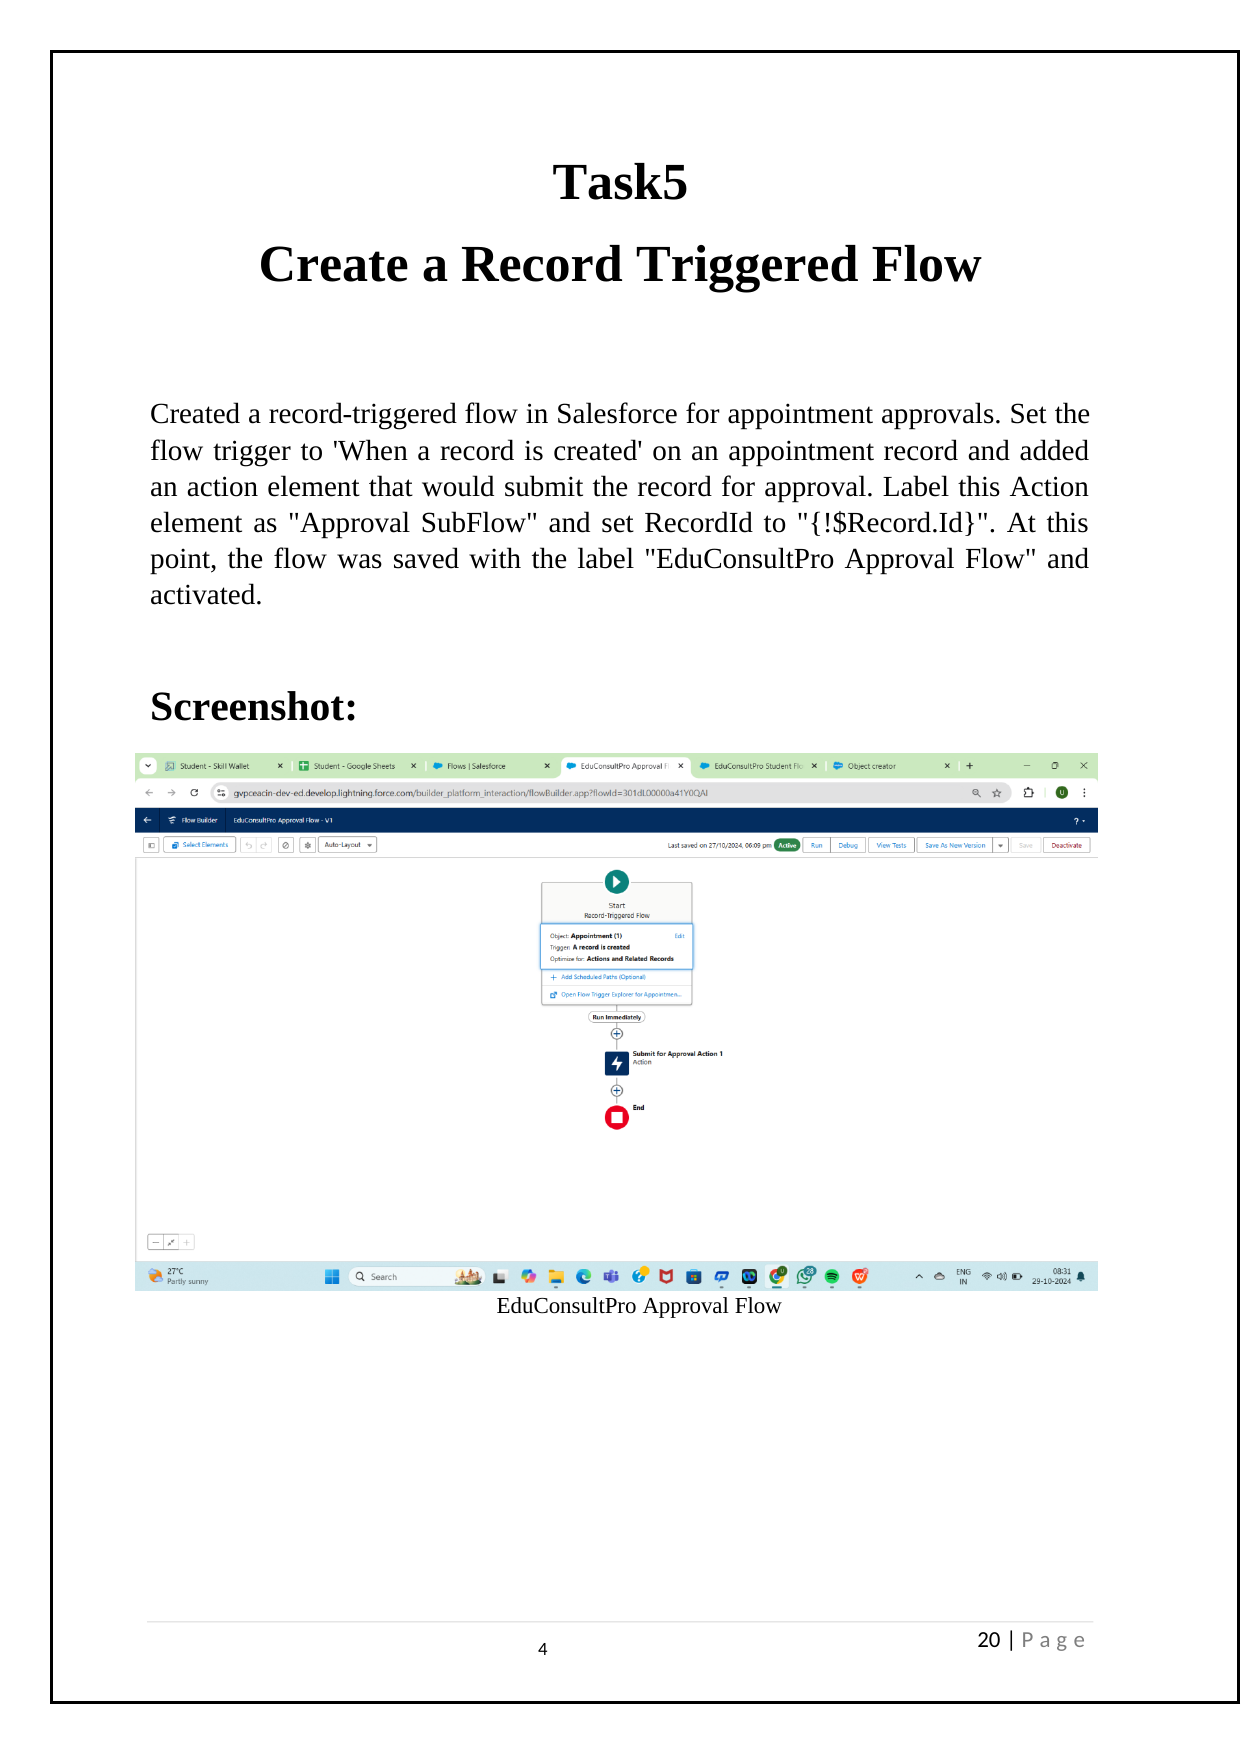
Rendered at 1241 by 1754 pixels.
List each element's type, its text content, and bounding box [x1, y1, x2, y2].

picture [135, 753, 1098, 1291]
subtitle Task5 [155, 150, 1086, 212]
subtitle Screenshot: [150, 681, 1237, 729]
text Created a record-triggered flow in Salesforce for appointment approvals. Set the flow trigger to 'When a record is created' on an appointment record and added an action element that would submit the record for approval. Label this Action element as "Approval SubFlow" and set RecordId to "{!$Record.Id}". At this point, the flow was saved with the label "EduConsultPro Approval Flow" and activated. [150, 397, 1090, 611]
text Create a Record Triggered Flow [154, 233, 1086, 293]
text EduConsultPro Approval Flow [496, 1292, 1237, 1318]
